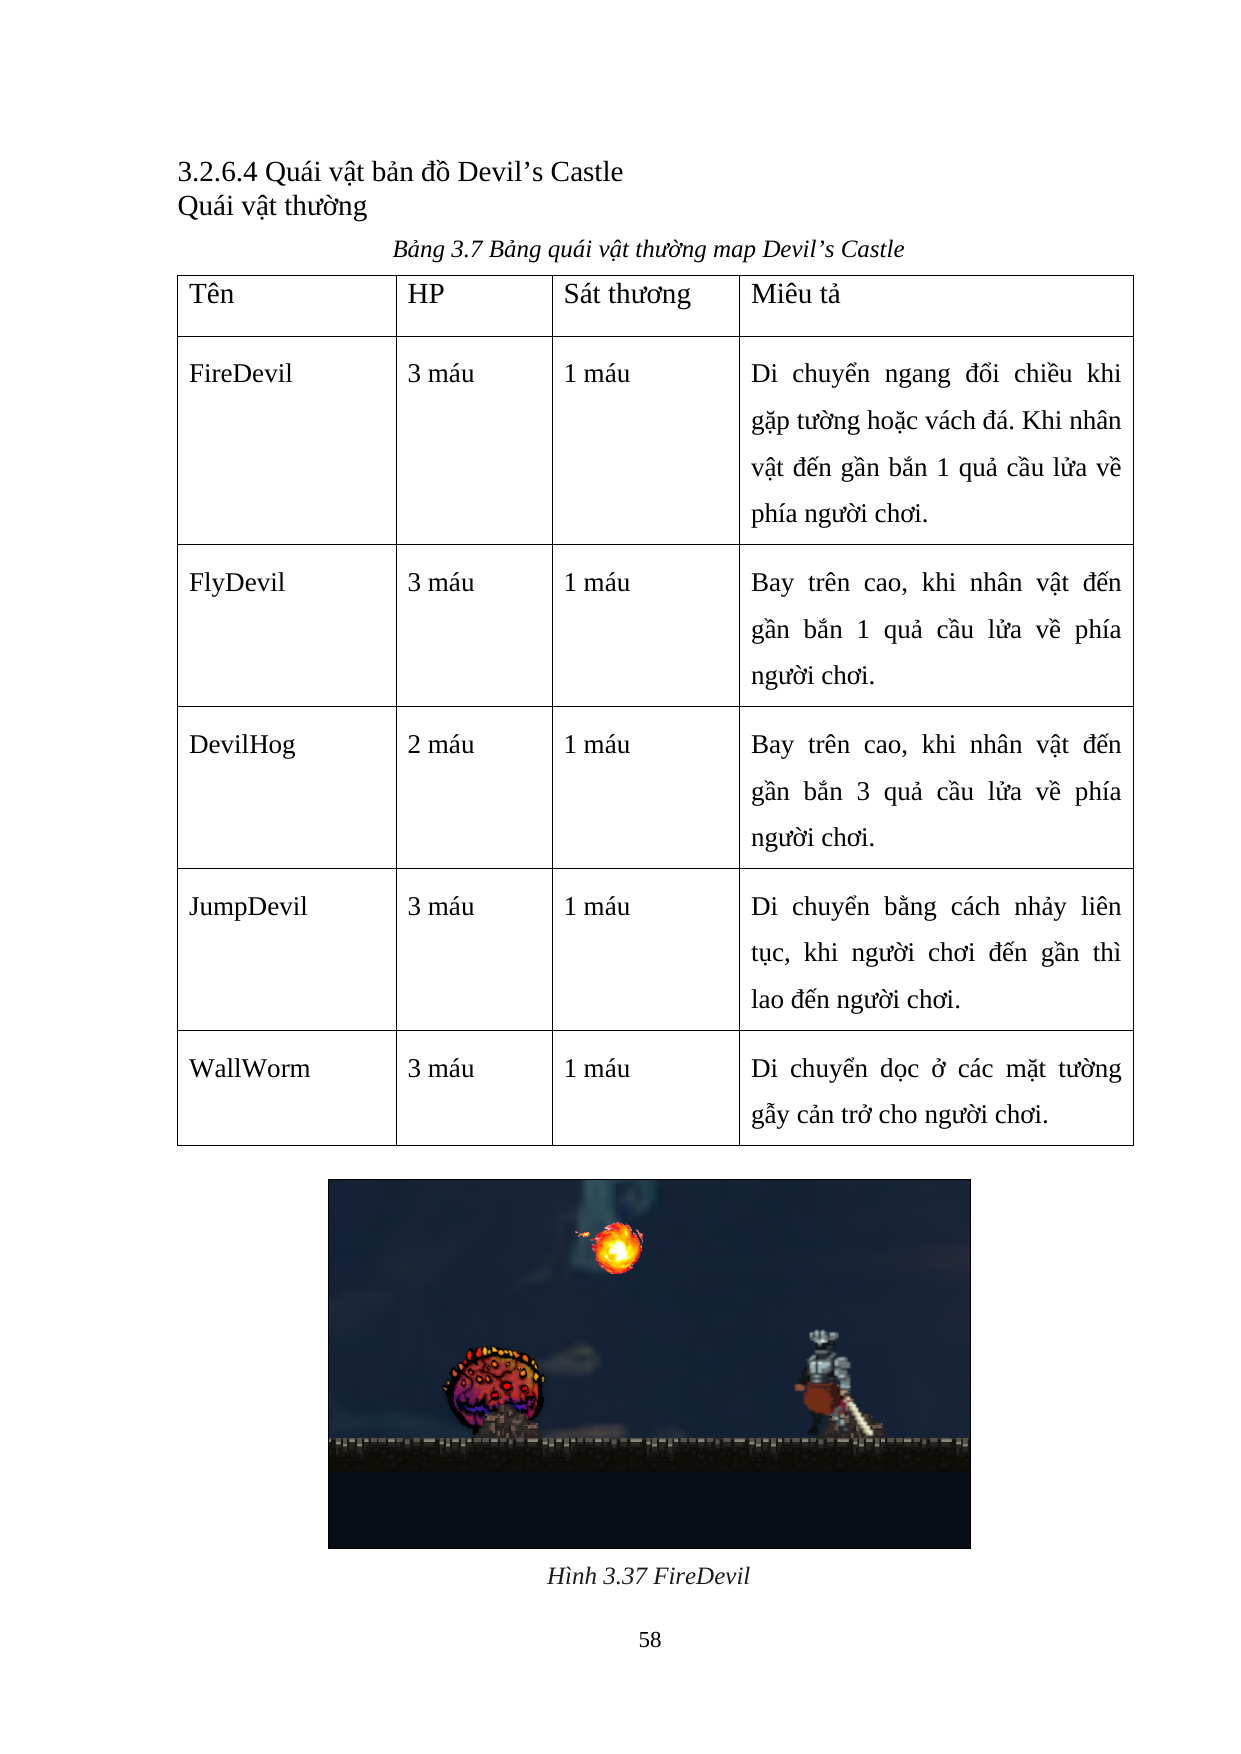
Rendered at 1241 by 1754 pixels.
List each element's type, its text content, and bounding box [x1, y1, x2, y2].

text Hình 3.37 FireDevil [177, 1561, 1122, 1590]
table_cell 3 máu [397, 337, 552, 544]
picture [329, 1180, 970, 1548]
table_cell Di chuyển dọc ở các mặt tường gẫy cản trở cho người chơi. [740, 1031, 1133, 1145]
table_cell FireDevil [178, 337, 396, 544]
table_cell Bay trên cao, khi nhân vật đến gần bắn 1 quả cầu lửa về phía người chơi. [740, 545, 1133, 706]
text Quái vật thường [177, 188, 1122, 221]
table_cell 3 máu [397, 1031, 552, 1145]
table_cell 1 máu [553, 545, 739, 706]
table_header Tên [178, 276, 396, 336]
table_cell Di chuyển ngang đổi chiều khi gặp tường hoặc vách đá. Khi nhân vật đến gần bắn 1 quả cầu lửa về phía người chơi. [740, 337, 1133, 544]
table_cell FlyDevil [178, 545, 396, 706]
table_cell Bay trên cao, khi nhân vật đến gần bắn 3 quả cầu lửa về phía người chơi. [740, 707, 1133, 868]
table_cell JumpDevil [178, 869, 396, 1030]
table_cell WallWorm [178, 1031, 396, 1145]
table_cell 2 máu [397, 707, 552, 868]
text Bảng 3.7 Bảng quái vật thường map Devil’s Castle [177, 234, 1122, 262]
table_header Sát thương [553, 276, 739, 336]
table_header HP [397, 276, 552, 336]
table_cell 1 máu [553, 1031, 739, 1145]
table_cell Di chuyển bằng cách nhảy liên tục, khi người chơi đến gần thì lao đến người chơi. [740, 869, 1133, 1030]
table_cell DevilHog [178, 707, 396, 868]
table_cell 3 máu [397, 869, 552, 1030]
text 3.2.6.4 Quái vật bản đồ Devil’s Castle [177, 154, 1122, 188]
table_header Miêu tả [740, 276, 1133, 336]
table_cell 3 máu [397, 545, 552, 706]
table_cell 1 máu [553, 869, 739, 1030]
table_cell 1 máu [553, 337, 739, 544]
table_cell 1 máu [553, 707, 739, 868]
